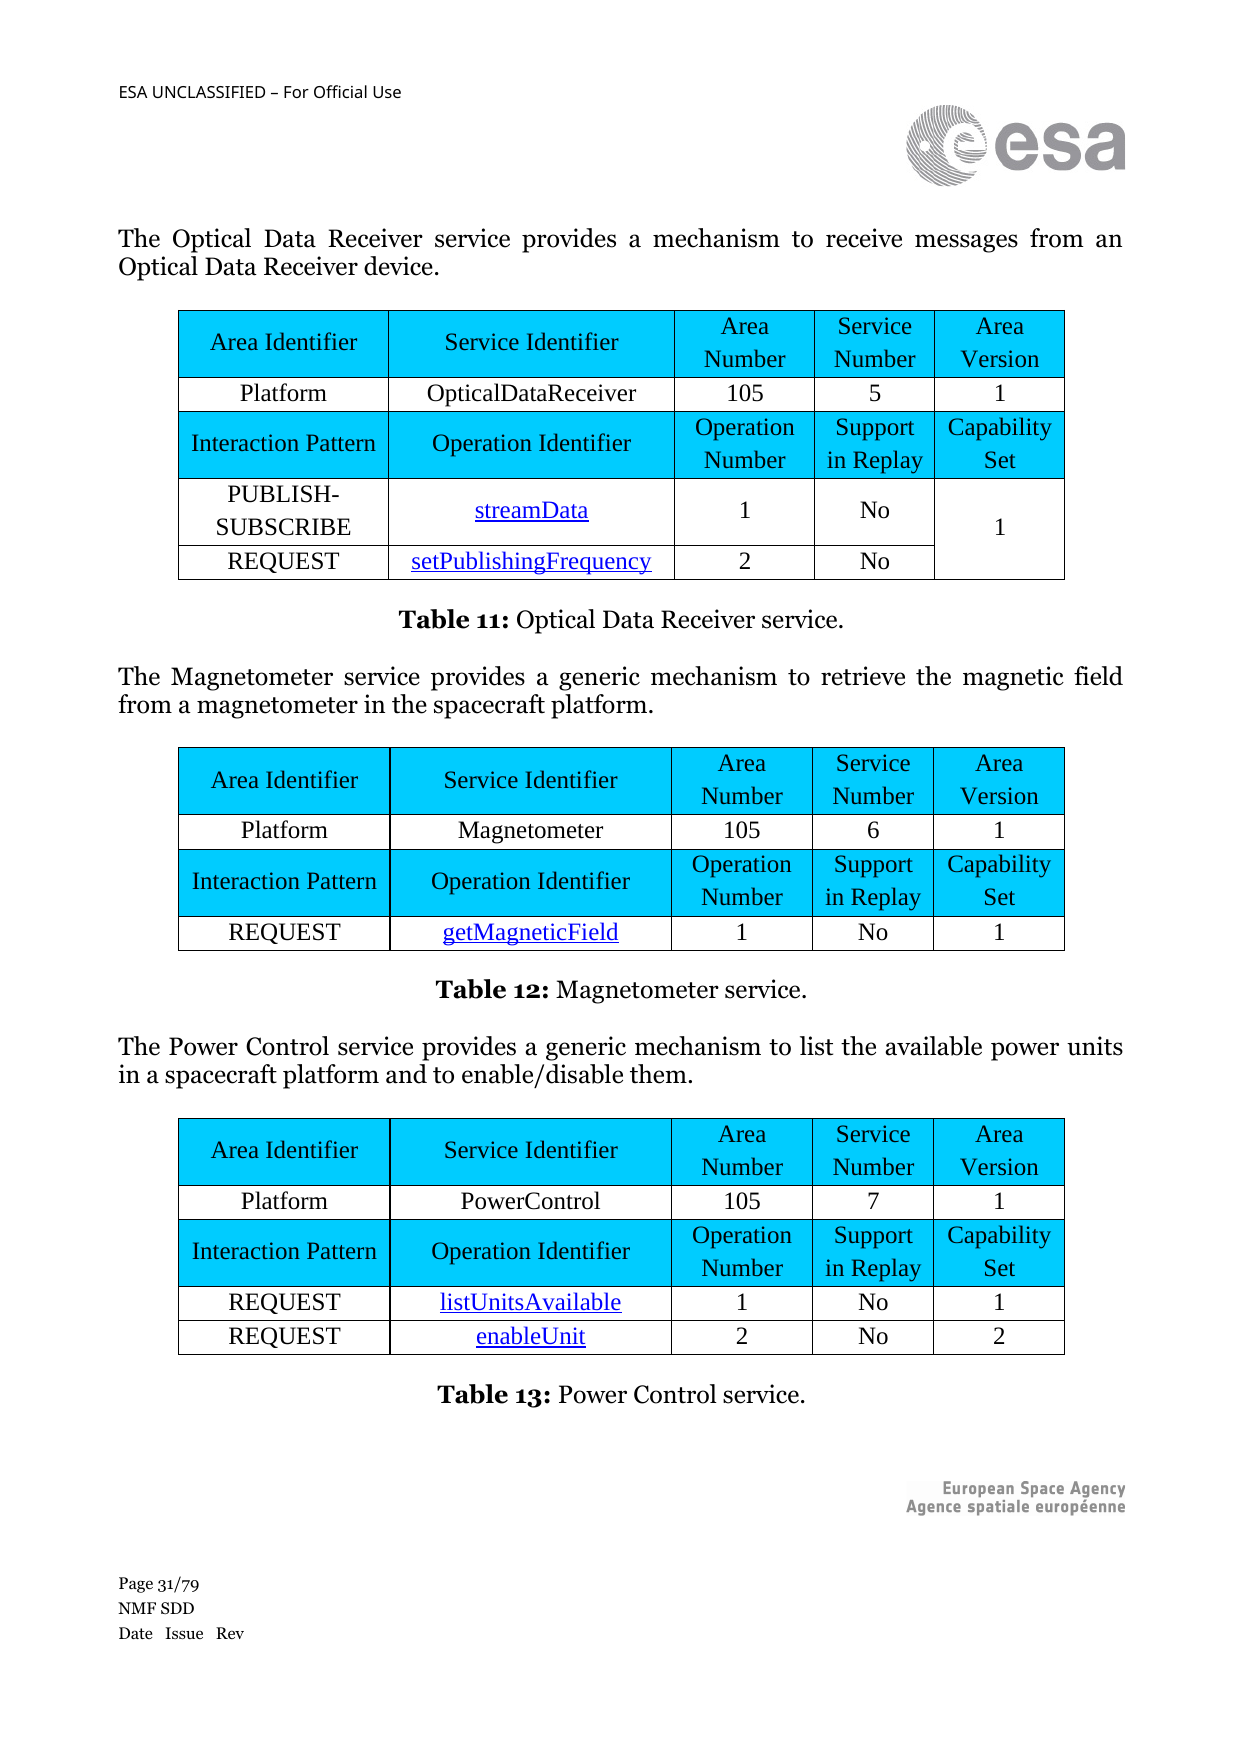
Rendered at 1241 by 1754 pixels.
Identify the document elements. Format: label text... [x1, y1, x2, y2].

table_cell Support in Replay [813, 850, 933, 916]
table_cell No [813, 917, 933, 949]
table_cell Operation Identifier [391, 850, 671, 916]
table_header Area Number [675, 311, 814, 377]
table_cell Operation Number [675, 412, 814, 478]
table_cell Interaction Pattern [179, 412, 388, 478]
table_cell listUnitsAvailable [391, 1287, 671, 1320]
table_cell Interaction Pattern [179, 850, 389, 916]
table_cell Support in Replay [813, 1220, 933, 1286]
table_cell REQUEST [179, 917, 389, 949]
table_cell REQUEST [179, 546, 388, 579]
table_cell No [815, 479, 934, 545]
table_header Service Number [815, 311, 934, 377]
table_cell 2 [675, 546, 814, 579]
table_cell 1 [934, 1186, 1064, 1219]
table_cell Platform [179, 378, 388, 411]
table_cell 105 [672, 1186, 812, 1219]
table_cell 1 [672, 1287, 812, 1320]
table_cell Capability Set [935, 412, 1064, 478]
table_cell 5 [815, 378, 934, 411]
table_cell Operation Number [672, 1220, 812, 1286]
table_header Area Number [672, 748, 812, 814]
text The Magnetometer service provides a generic mechanism to retrieve the magnetic field from a magnetometer in the spacecraft platform. [118, 662, 1125, 719]
table_cell Operation Number [672, 850, 812, 916]
table_cell 1 [672, 917, 812, 949]
table_cell No [815, 546, 934, 579]
table_cell 1 [934, 815, 1064, 848]
table_cell 1 [934, 1287, 1064, 1320]
text Table 11: Optical Data Receiver service. [118, 605, 1125, 633]
table_cell Capability Set [934, 850, 1064, 916]
table_cell PUBLISH-SUBSCRIBE [179, 479, 388, 545]
table_header Area Number [672, 1119, 812, 1185]
table_cell REQUEST [179, 1287, 389, 1320]
table_cell 1 [934, 917, 1064, 949]
table_cell getMagneticField [391, 917, 671, 949]
text Table 12: Magnetometer service. [118, 976, 1125, 1004]
text The Power Control service provides a generic mechanism to list the available power units in a spacecraft platform and to enable/disable them. [118, 1032, 1125, 1089]
table_header Service Number [813, 748, 933, 814]
table_cell 105 [675, 378, 814, 411]
table_header Service Number [813, 1119, 933, 1185]
table_cell setPublishingFrequency [389, 546, 674, 579]
table_header Area Version [934, 1119, 1064, 1185]
table_header Area Identifier [179, 311, 388, 377]
table_header Area Version [934, 748, 1064, 814]
table_cell Operation Identifier [389, 412, 674, 478]
table_cell enableUnit [391, 1321, 671, 1354]
table_cell No [813, 1287, 933, 1320]
table_cell Magnetometer [391, 815, 671, 848]
table_cell Interaction Pattern [179, 1220, 389, 1286]
table_cell PowerControl [391, 1186, 671, 1219]
table_cell OpticalDataReceiver [389, 378, 674, 411]
table_header Area Identifier [179, 1119, 389, 1185]
table_header Service Identifier [391, 1119, 671, 1185]
table_header Service Identifier [391, 748, 671, 814]
table_cell 2 [934, 1321, 1064, 1354]
table_cell 1 [935, 378, 1064, 411]
table_cell streamData [389, 479, 674, 545]
table_header Area Version [935, 311, 1064, 377]
picture [906, 105, 1125, 187]
table_cell Capability Set [934, 1220, 1064, 1286]
table_cell REQUEST [179, 1321, 389, 1354]
table_cell Support in Replay [815, 412, 934, 478]
picture [906, 1481, 1125, 1516]
table_cell No [813, 1321, 933, 1354]
table_header Service Identifier [389, 311, 674, 377]
table_cell 6 [813, 815, 933, 848]
table_cell 1 [675, 479, 814, 545]
table_cell 7 [813, 1186, 933, 1219]
table_cell Platform [179, 815, 389, 848]
text The Optical Data Receiver service provides a mechanism to receive messages from an Optical Data Receiver device. [118, 224, 1125, 281]
text Table 13: Power Control service. [118, 1380, 1125, 1409]
table_cell 2 [672, 1321, 812, 1354]
table_cell Platform [179, 1186, 389, 1219]
table_cell 105 [672, 815, 812, 848]
table_cell Operation Identifier [391, 1220, 671, 1286]
table_cell 1 [935, 479, 1064, 579]
table_header Area Identifier [179, 748, 389, 814]
